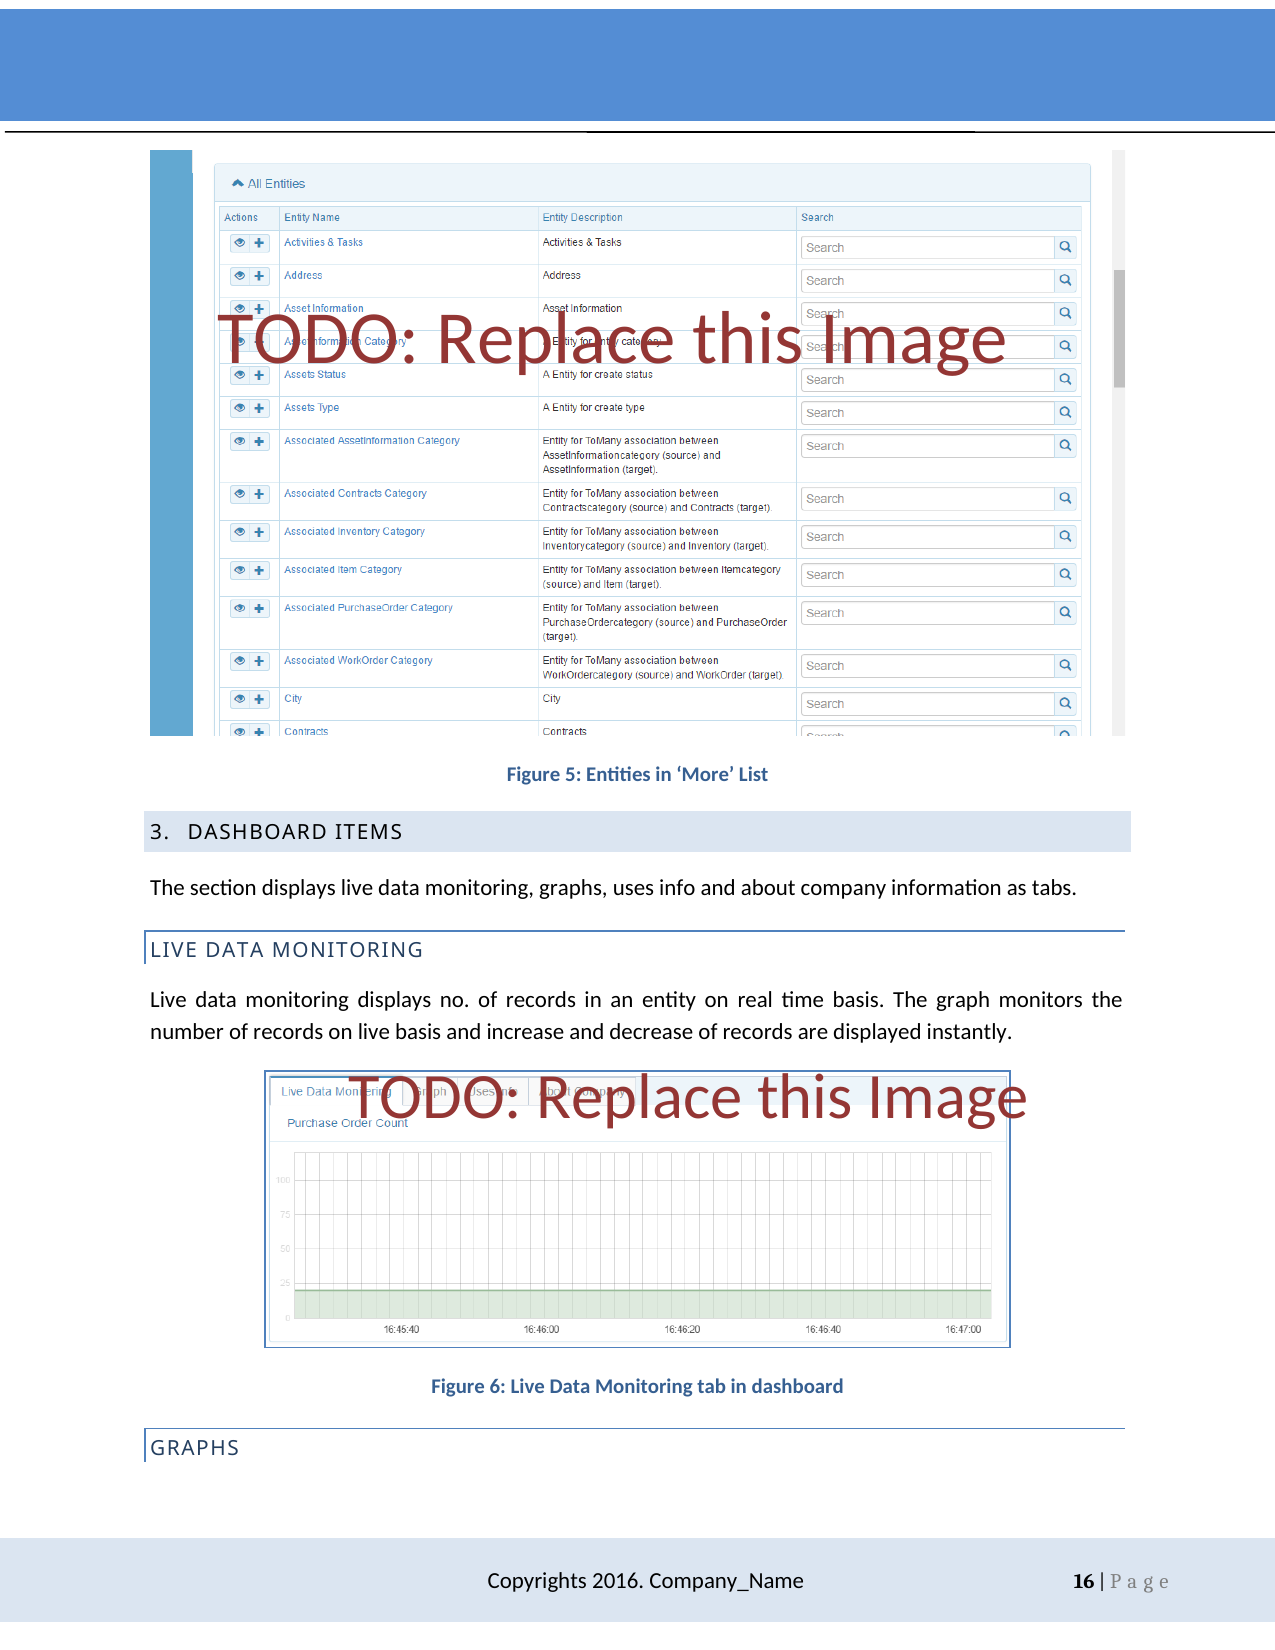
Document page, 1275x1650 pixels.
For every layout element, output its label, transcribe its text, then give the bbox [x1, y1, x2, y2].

picture [150, 150, 1125, 736]
subtitle Graphs [146, 1429, 1125, 1462]
subtitle Dashboard Items [150, 817, 1125, 846]
picture [1004, 1103, 1009, 1113]
text The section displays live data monitoring, graphs, uses info and about company information as tabs. [150, 873, 1125, 901]
subtitle Live Data Monitoring [146, 932, 1125, 964]
text Live data monitoring displays no. of records in an entity on real time basis. The graph monitors the number of records on live basis and increase and decrease of records are displayed instantly. [150, 985, 1125, 1045]
picture [266, 1072, 1009, 1347]
